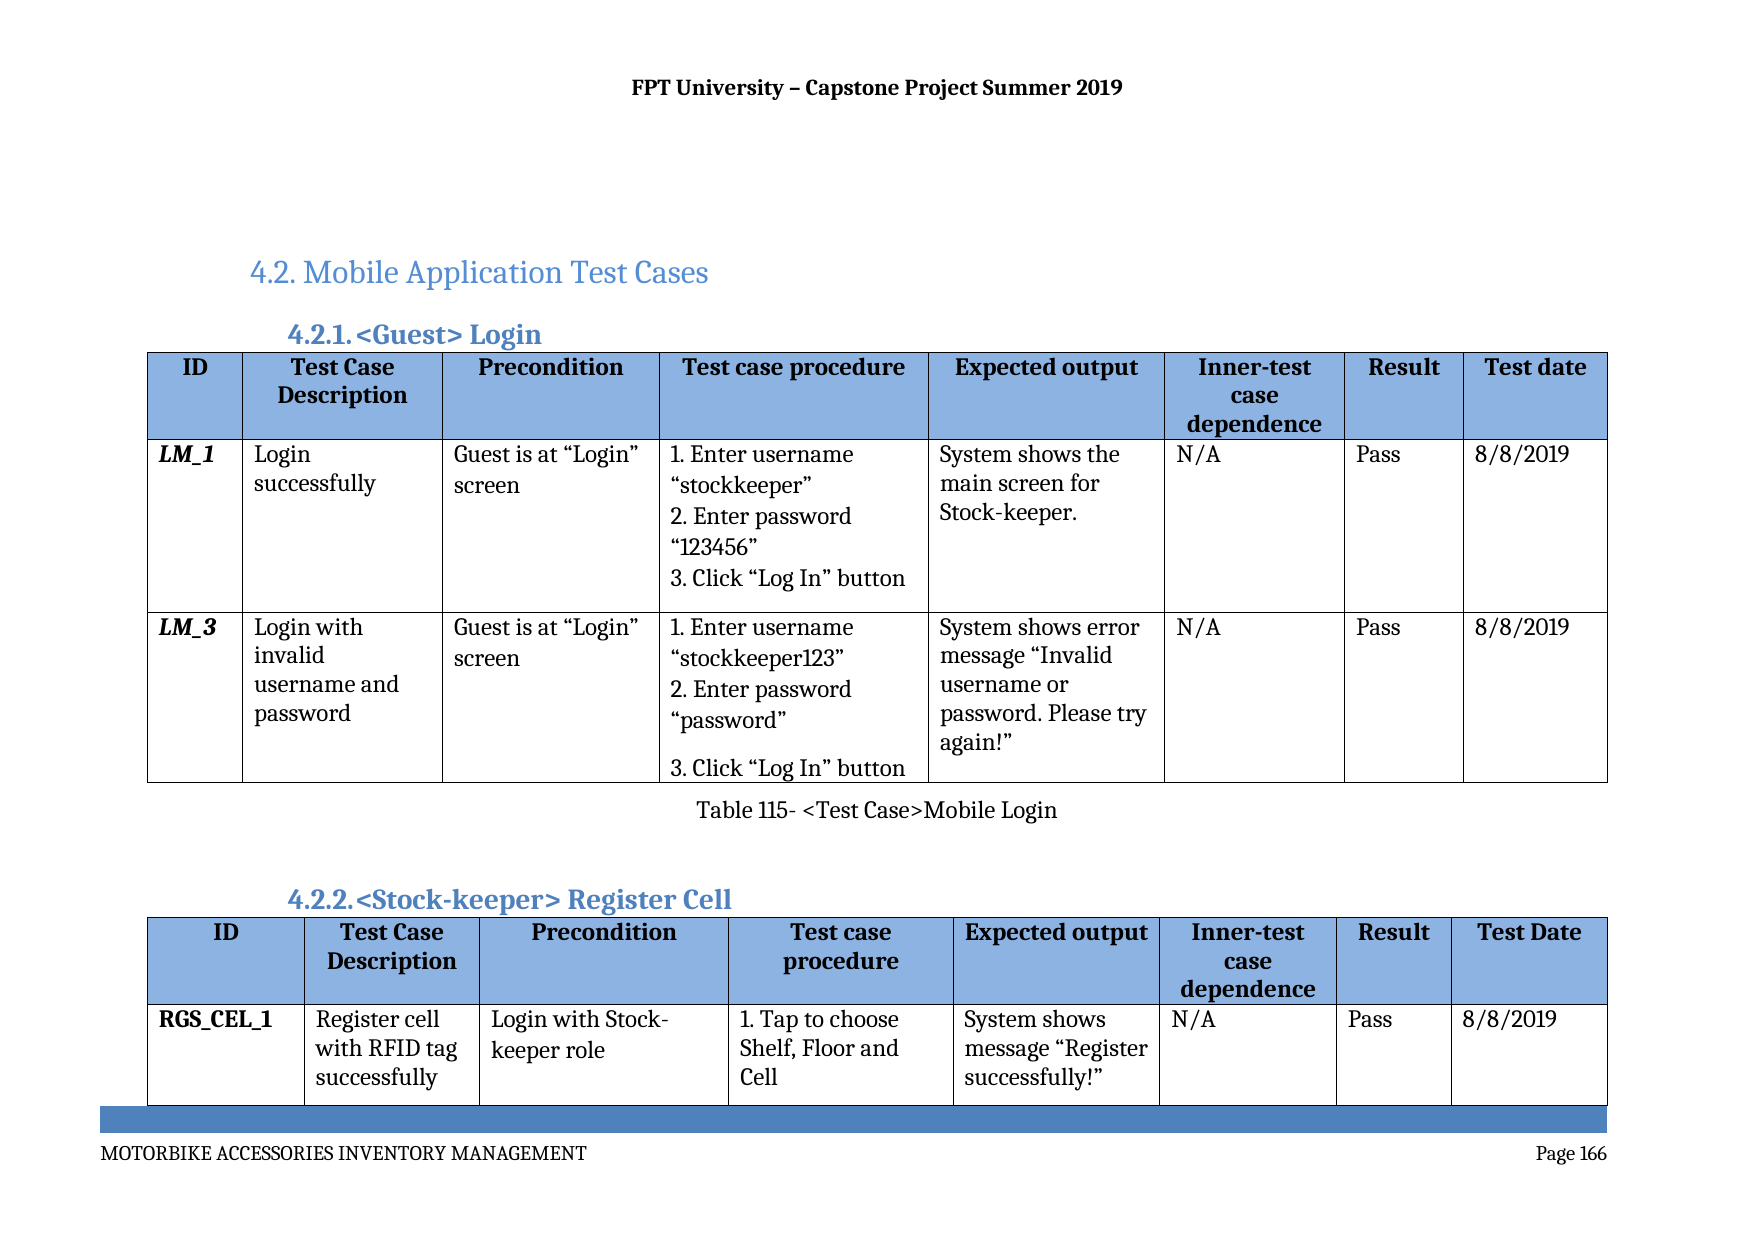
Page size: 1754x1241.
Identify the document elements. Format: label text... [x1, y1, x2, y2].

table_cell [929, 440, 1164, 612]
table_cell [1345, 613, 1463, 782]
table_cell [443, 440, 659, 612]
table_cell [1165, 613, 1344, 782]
subtitle <Guest> Login [288, 318, 1607, 352]
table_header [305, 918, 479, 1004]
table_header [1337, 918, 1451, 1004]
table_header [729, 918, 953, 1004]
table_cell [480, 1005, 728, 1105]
subtitle <Stock-keeper> Register Cell [288, 883, 1607, 917]
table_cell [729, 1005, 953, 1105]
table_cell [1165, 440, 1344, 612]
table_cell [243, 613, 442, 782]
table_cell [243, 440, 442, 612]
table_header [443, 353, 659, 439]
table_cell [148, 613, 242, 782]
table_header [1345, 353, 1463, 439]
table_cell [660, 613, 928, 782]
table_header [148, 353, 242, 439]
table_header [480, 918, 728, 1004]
subtitle Mobile Application Test Cases [250, 253, 1607, 292]
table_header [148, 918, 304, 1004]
text Table 168- <Test Case>Mobile Login [147, 796, 1607, 824]
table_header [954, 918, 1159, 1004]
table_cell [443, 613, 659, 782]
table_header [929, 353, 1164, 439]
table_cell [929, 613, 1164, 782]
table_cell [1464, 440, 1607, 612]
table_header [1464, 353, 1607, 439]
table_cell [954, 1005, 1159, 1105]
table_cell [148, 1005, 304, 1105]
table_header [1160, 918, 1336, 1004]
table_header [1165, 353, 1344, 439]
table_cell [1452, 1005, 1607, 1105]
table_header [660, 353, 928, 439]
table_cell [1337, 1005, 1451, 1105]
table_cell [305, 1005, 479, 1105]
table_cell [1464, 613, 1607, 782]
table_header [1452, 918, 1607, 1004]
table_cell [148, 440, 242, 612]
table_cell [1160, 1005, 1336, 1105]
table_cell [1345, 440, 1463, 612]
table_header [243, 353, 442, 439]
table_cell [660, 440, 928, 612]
